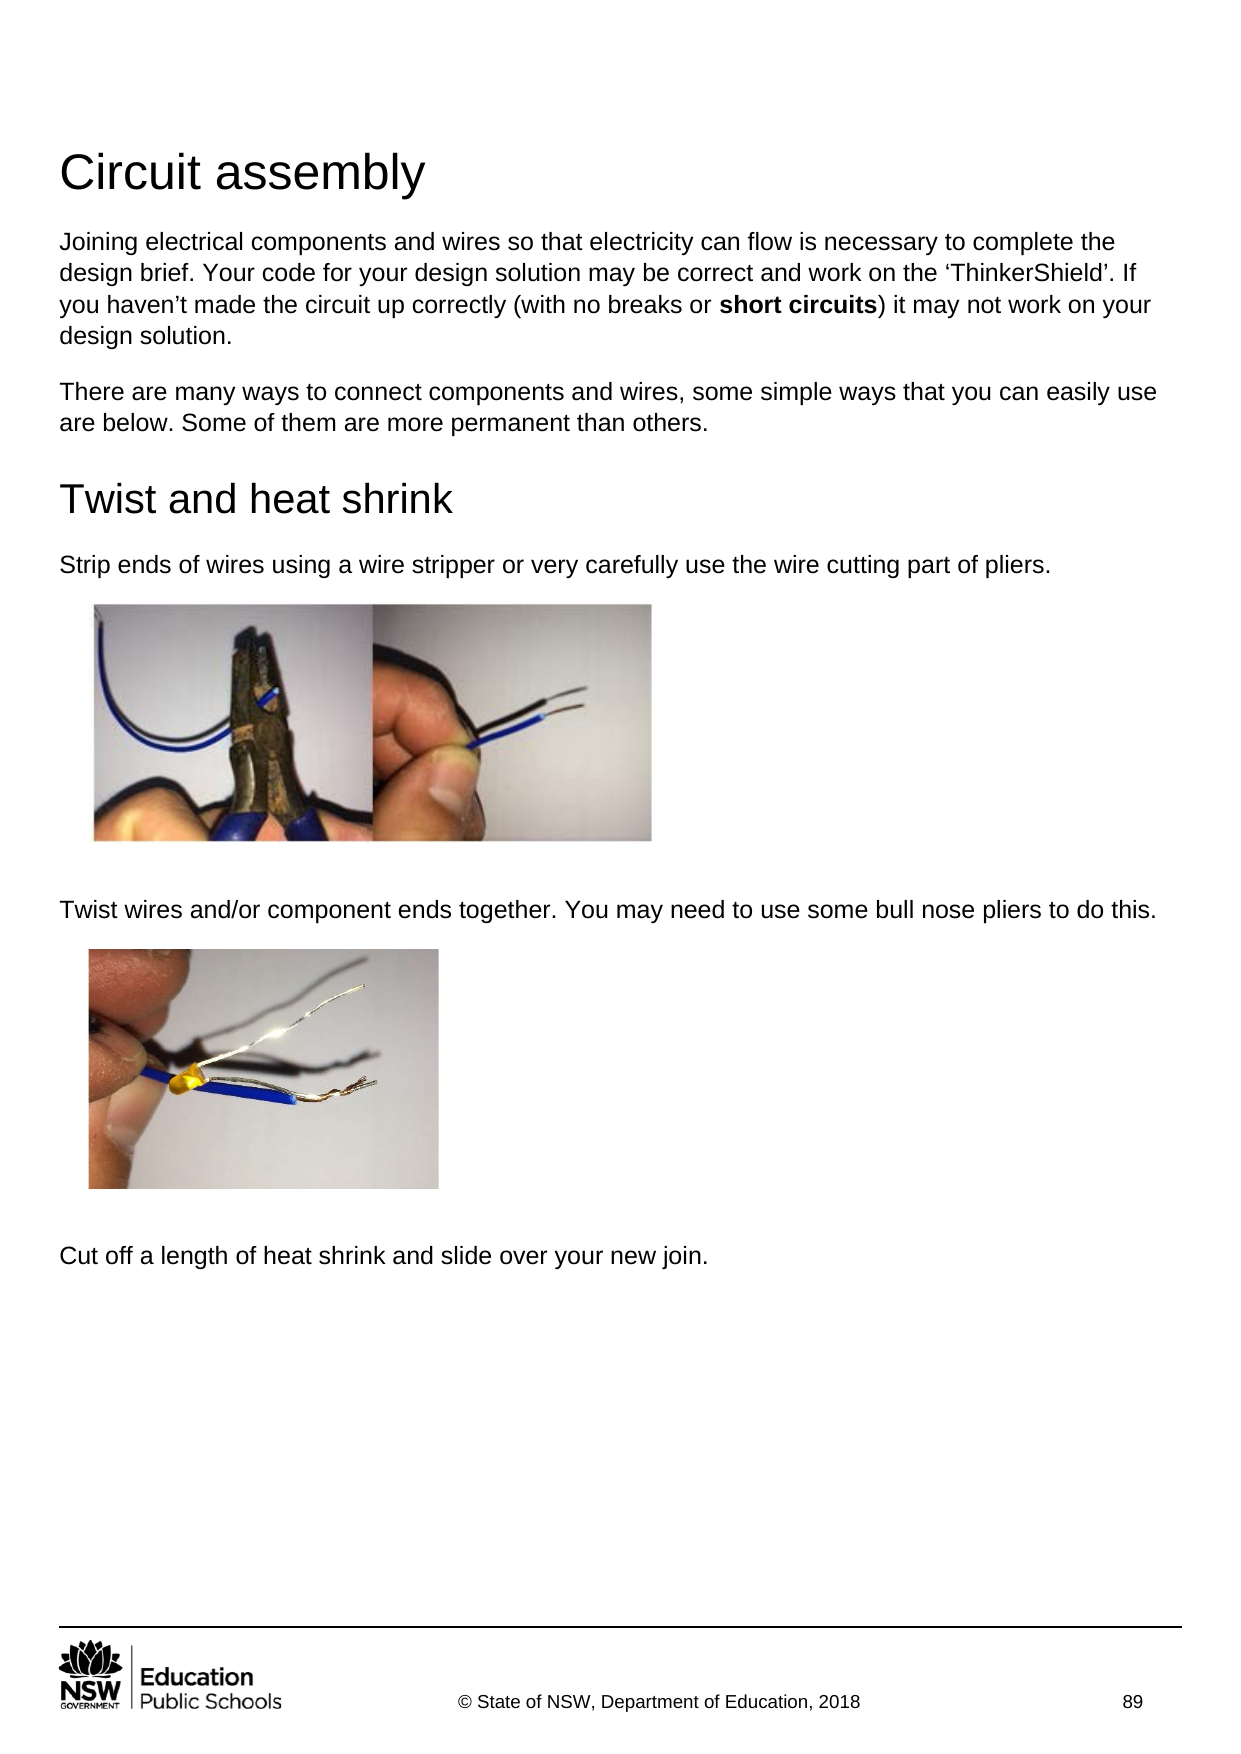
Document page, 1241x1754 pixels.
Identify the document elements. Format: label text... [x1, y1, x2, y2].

text Twist and heat shrink [59, 474, 1181, 522]
text Strip ends of wires using a wire stripper or very carefully use the wire cutting part of pliers. [59, 547, 1181, 579]
text Twist wires and/or component ends together. You may need to use some bull nose pliers to do this. [59, 893, 1181, 924]
picture [58, 1640, 282, 1709]
text There are many ways to connect components and wires, some simple ways that you can easily use are below. Some of them are more permanent than others. [59, 374, 1181, 437]
picture [88, 949, 439, 1189]
text Joining electrical components and wires so that electricity can flow is necessary to complete the design brief. Your code for your design solution may be correct and work on the ‘ThinkerShield’. If you haven’t made the circuit up correctly (with no breaks or short circuits) it may not work on your design solution. [59, 224, 1181, 349]
text Circuit assembly [59, 142, 1181, 199]
text Cut off a length of heat shrink and slide over your new join. [59, 1238, 1181, 1269]
picture [88, 603, 655, 843]
